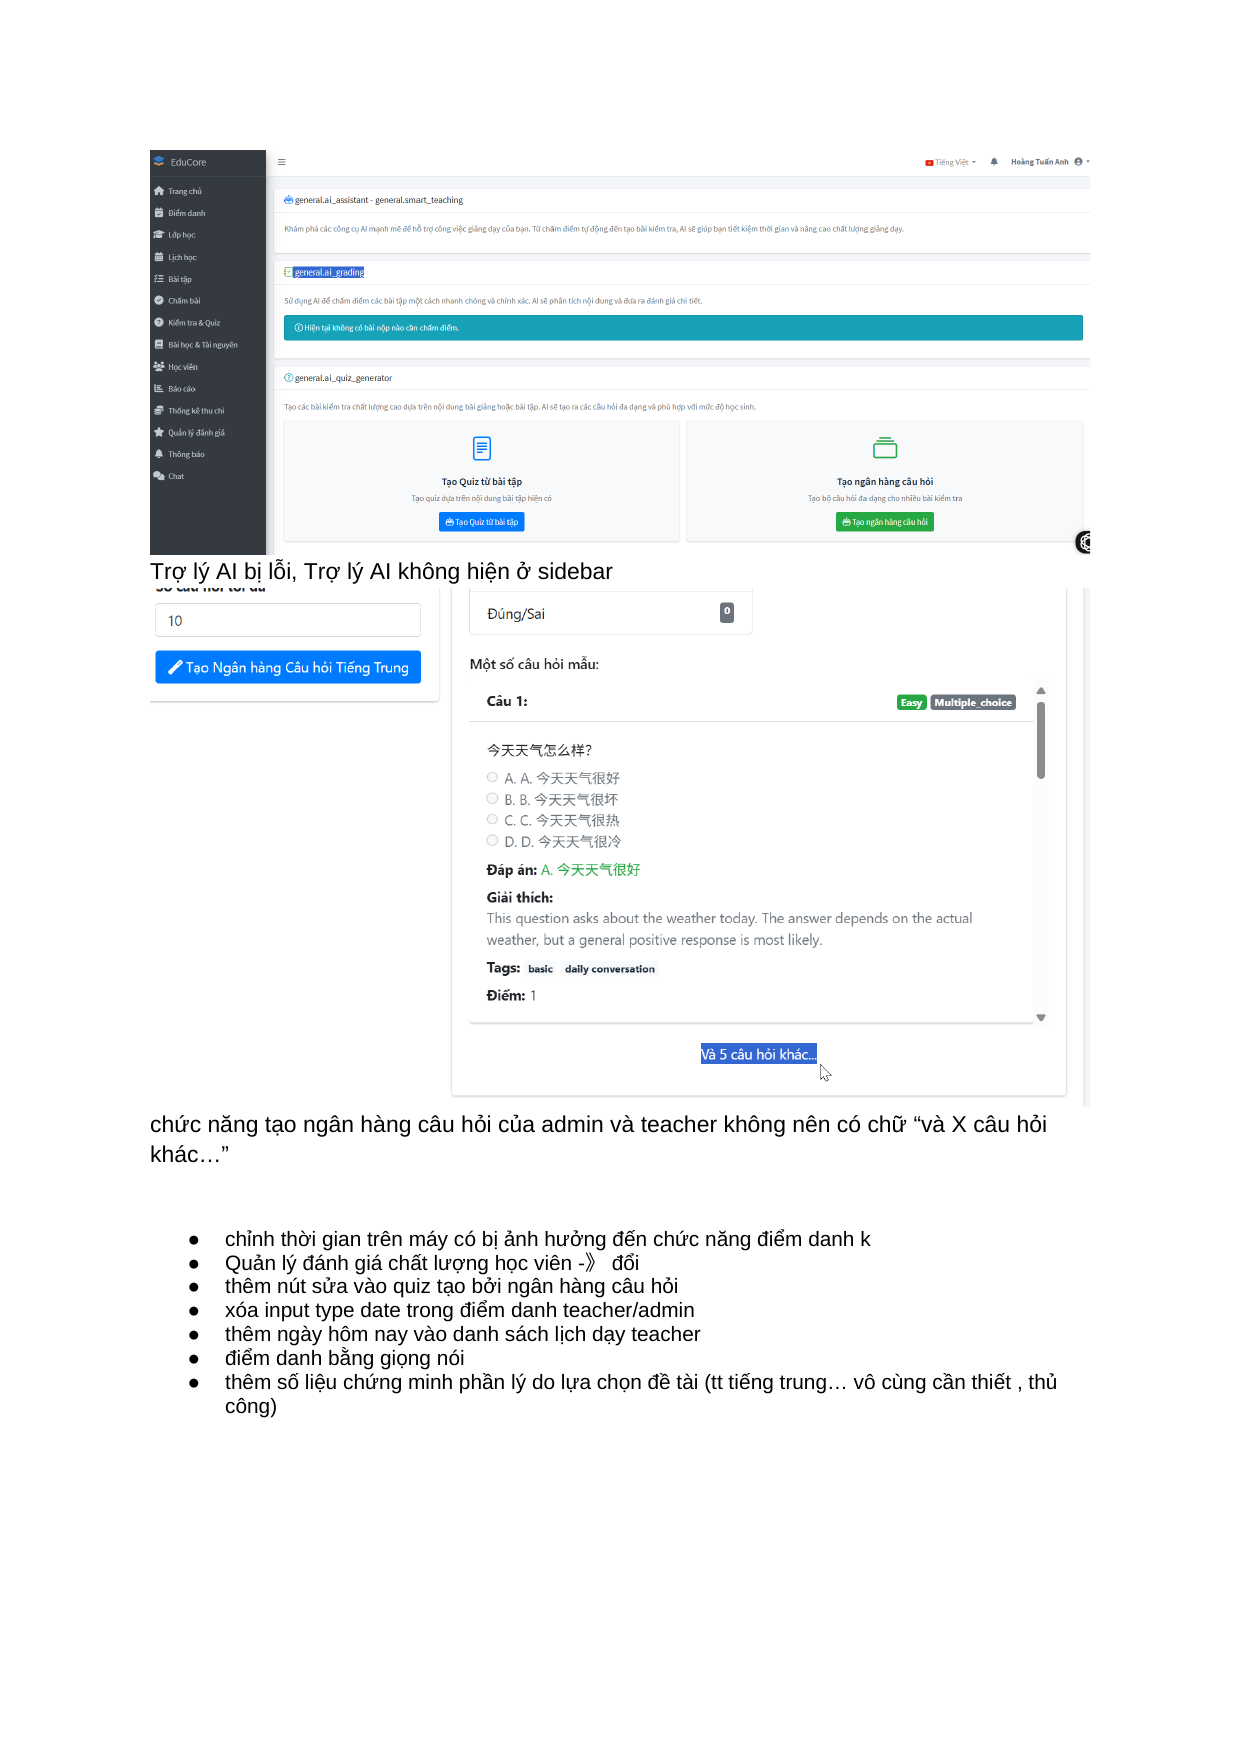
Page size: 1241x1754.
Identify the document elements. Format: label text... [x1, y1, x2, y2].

text Trợ lý AI bị lỗi, Trợ lý AI không hiện ở sidebar [150, 558, 1090, 584]
list chỉnh thời gian trên máy có bị ảnh hưởng đến chức năng điểm danh k [187, 1226, 1090, 1250]
list điểm danh bằng giọng nói [187, 1346, 1090, 1370]
list thêm nút sửa vào quiz tạo bởi ngân hàng câu hỏi [187, 1274, 1090, 1298]
list Quản lý đánh giá chất lượng học viên -》 đổi [187, 1250, 1090, 1274]
list thêm số liệu chứng minh phần lý do lựa chọn đề tài (tt tiếng trung… vô cùng cần thiết , thủ công) [187, 1370, 1090, 1418]
picture [150, 588, 1091, 1107]
text chức năng tạo ngân hàng câu hỏi của admin và teacher không nên có chữ “và X câu hỏi khác…” [150, 1111, 1090, 1167]
list xóa input type date trong điểm danh teacher/admin [187, 1298, 1090, 1322]
picture [150, 150, 1091, 555]
list thêm ngày hôm nay vào danh sách lịch dạy teacher [187, 1322, 1090, 1346]
